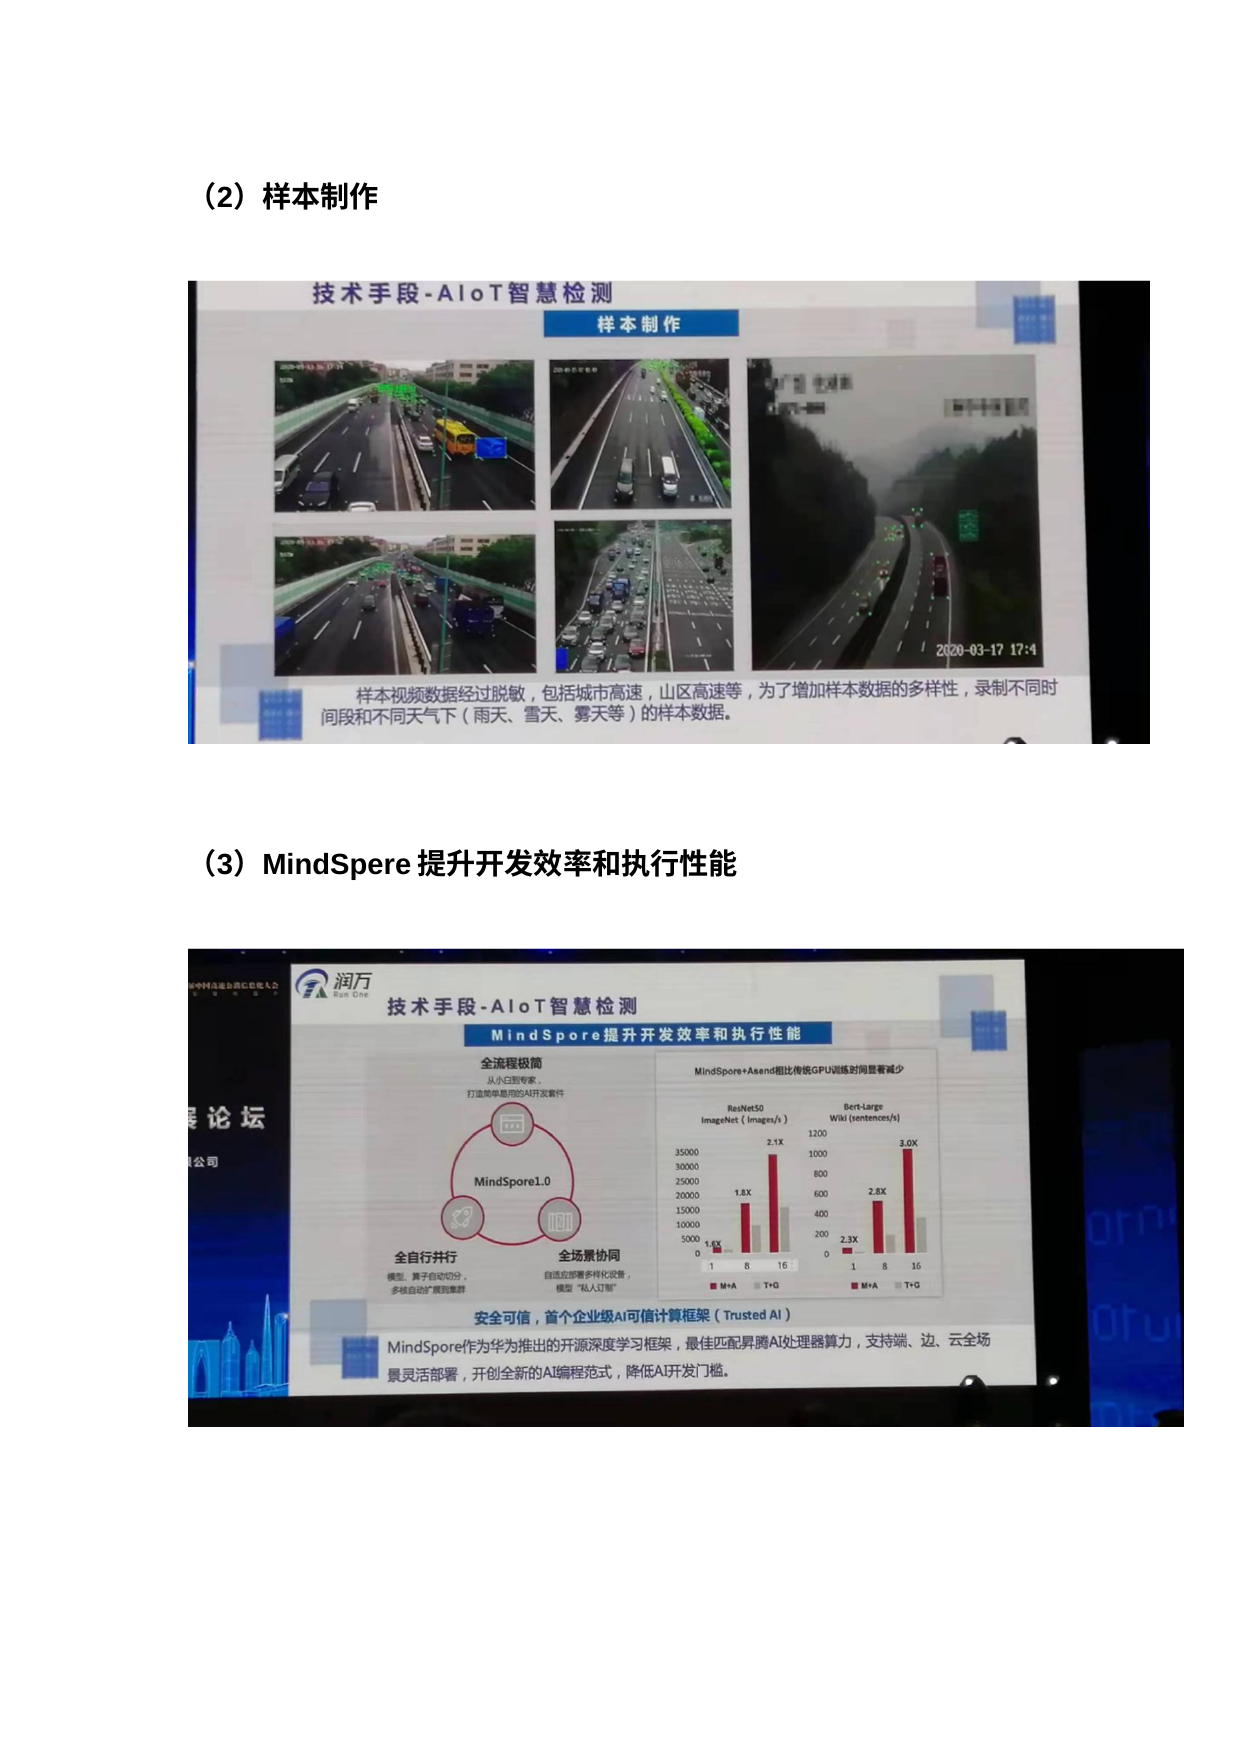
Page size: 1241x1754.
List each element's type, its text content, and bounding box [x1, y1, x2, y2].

picture [189, 949, 1184, 1427]
subtitle （3）MindSpere提升开发效率和执行性能 [187, 829, 1053, 894]
subtitle （2）样本制作 [187, 162, 1053, 227]
picture [189, 281, 1150, 744]
